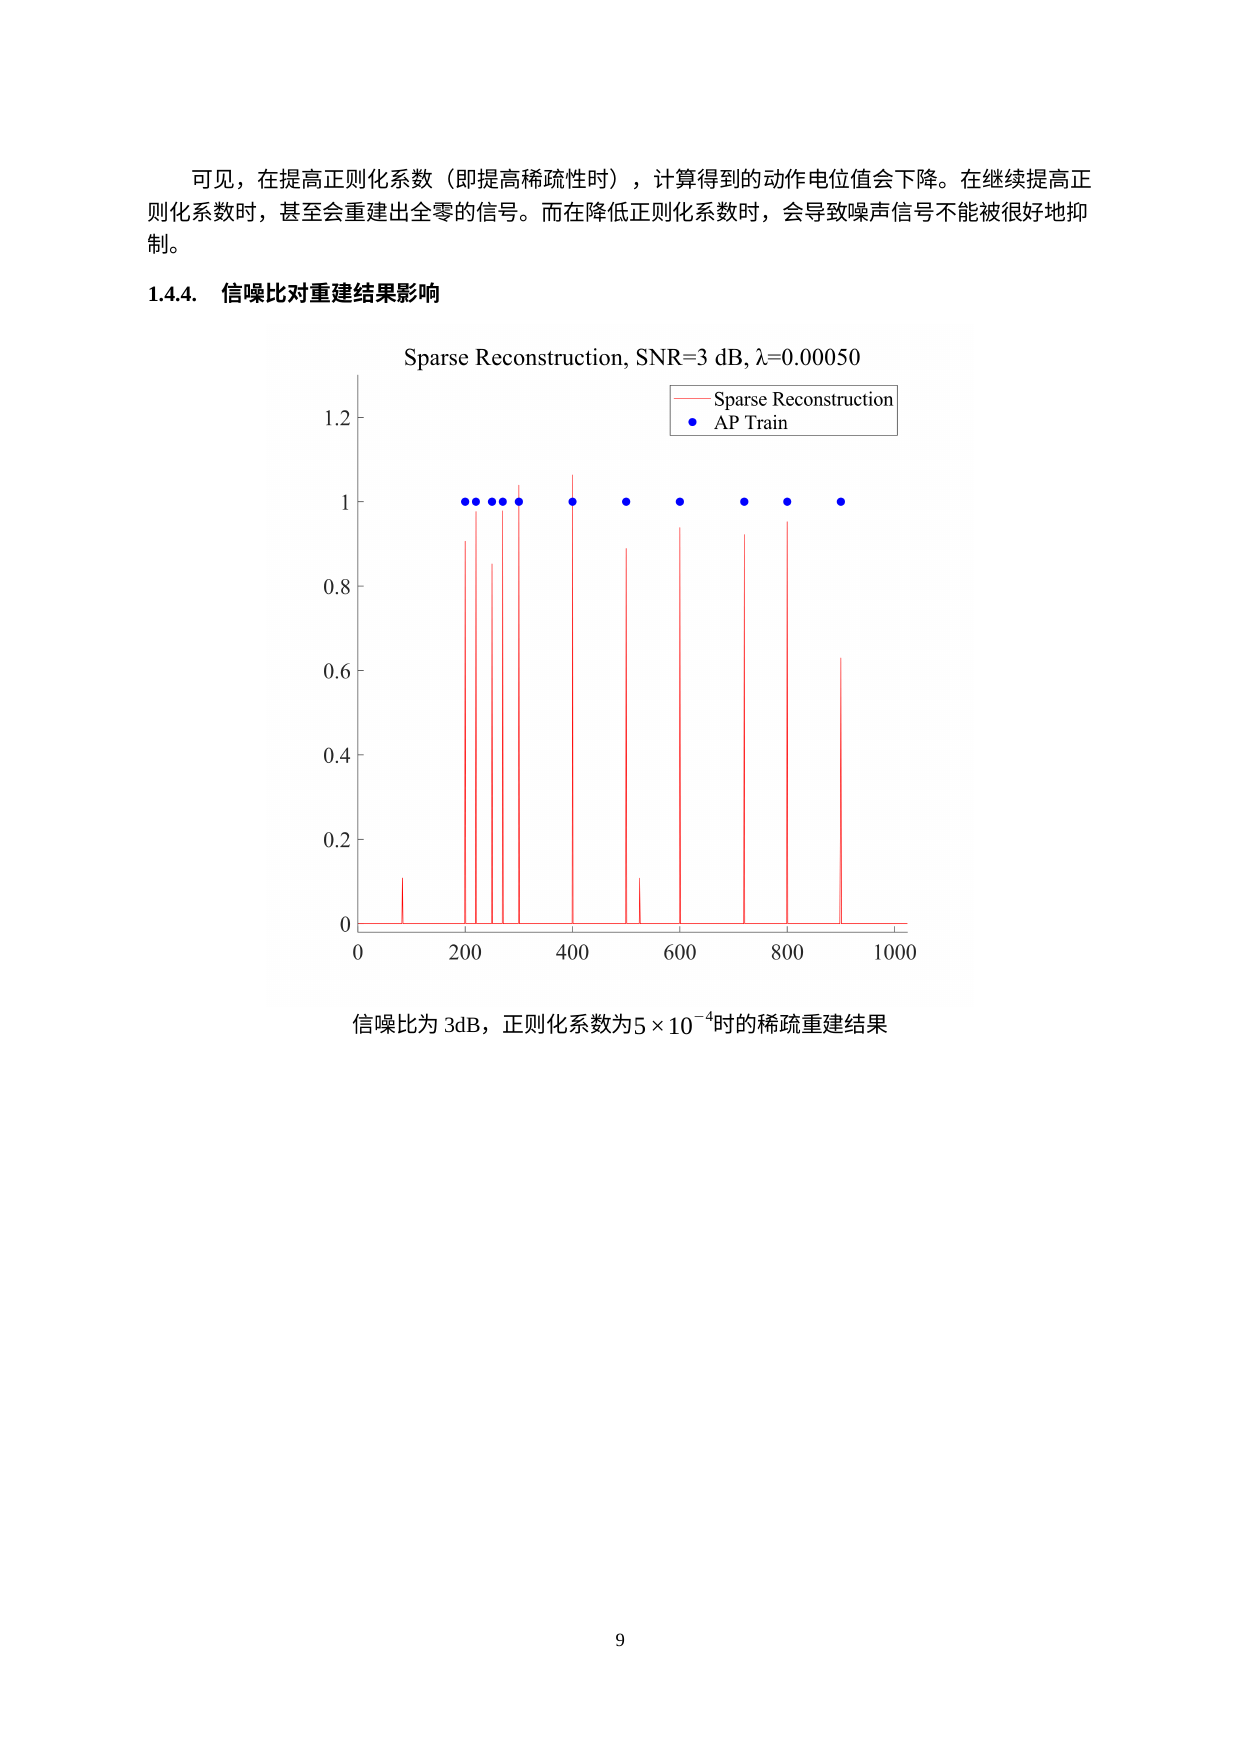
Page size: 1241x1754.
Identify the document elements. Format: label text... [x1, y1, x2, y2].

subtitle 信噪比对重建结果影响 [148, 276, 1092, 308]
text 可见，在提高正则化系数（即提高稀疏性时），计算得到的动作电位值会下降。在继续提高正则化系数时，甚至会重建出全零的信号。而在降低正则化系数时，会导致噪声信号不能被很好地抑制。 [148, 162, 1092, 259]
picture [265, 324, 975, 1007]
text 信噪比为3dB，正则化系数为时的稀疏重建结果 [148, 1007, 1092, 1039]
